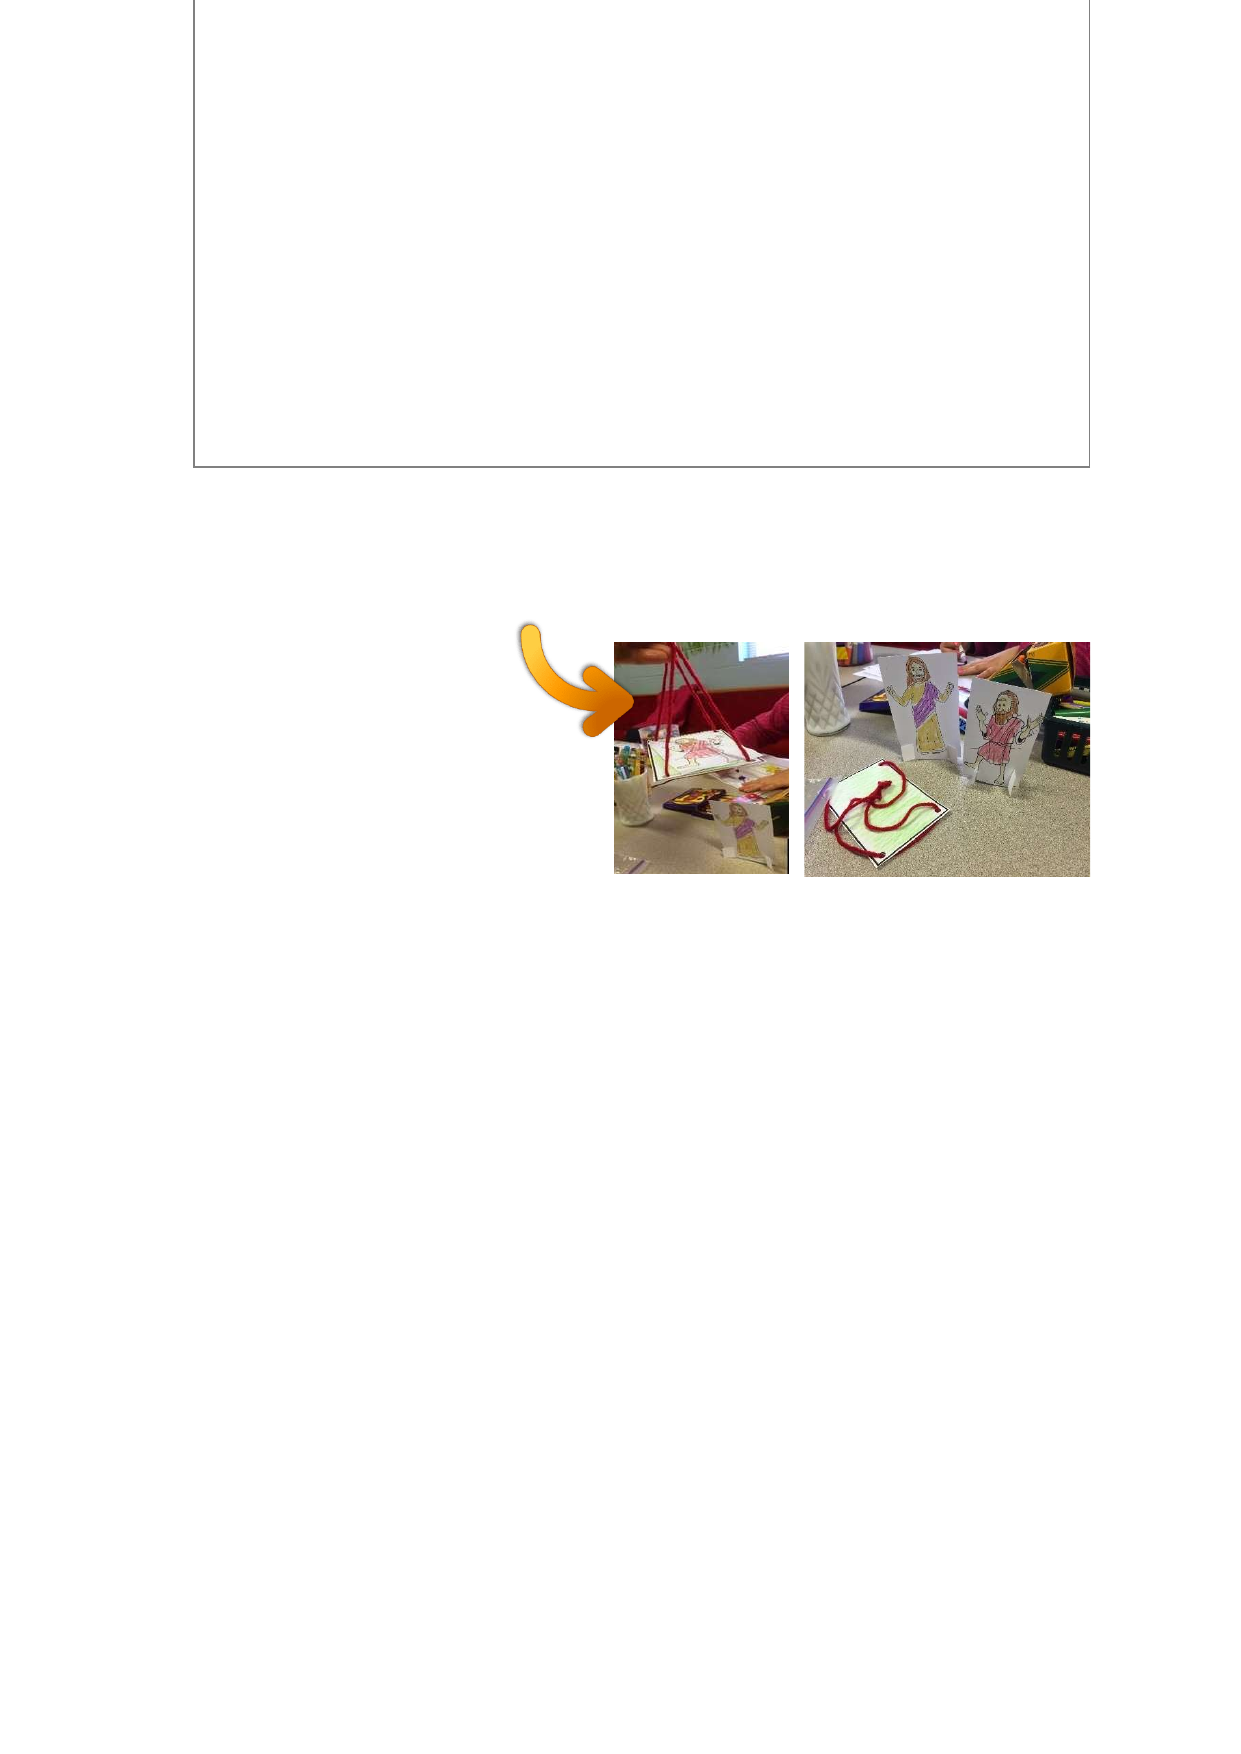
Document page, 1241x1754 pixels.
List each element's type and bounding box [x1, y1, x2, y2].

picture [804, 642, 1091, 877]
picture [510, 614, 789, 874]
